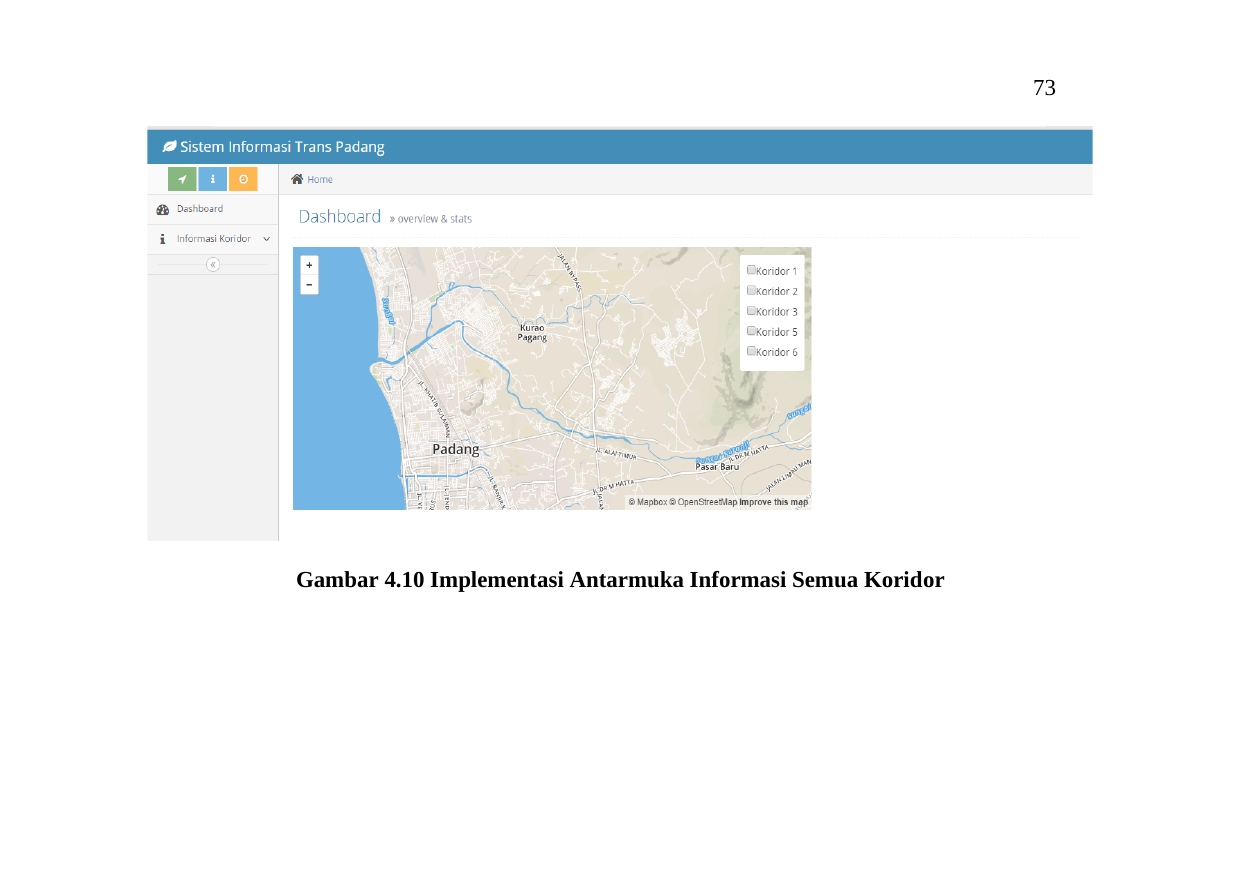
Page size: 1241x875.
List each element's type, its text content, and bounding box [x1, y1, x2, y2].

picture [147, 126, 1093, 541]
text Gambar 4.10 Implementasi Antarmuka Informasi Semua Koridor [147, 567, 1093, 619]
